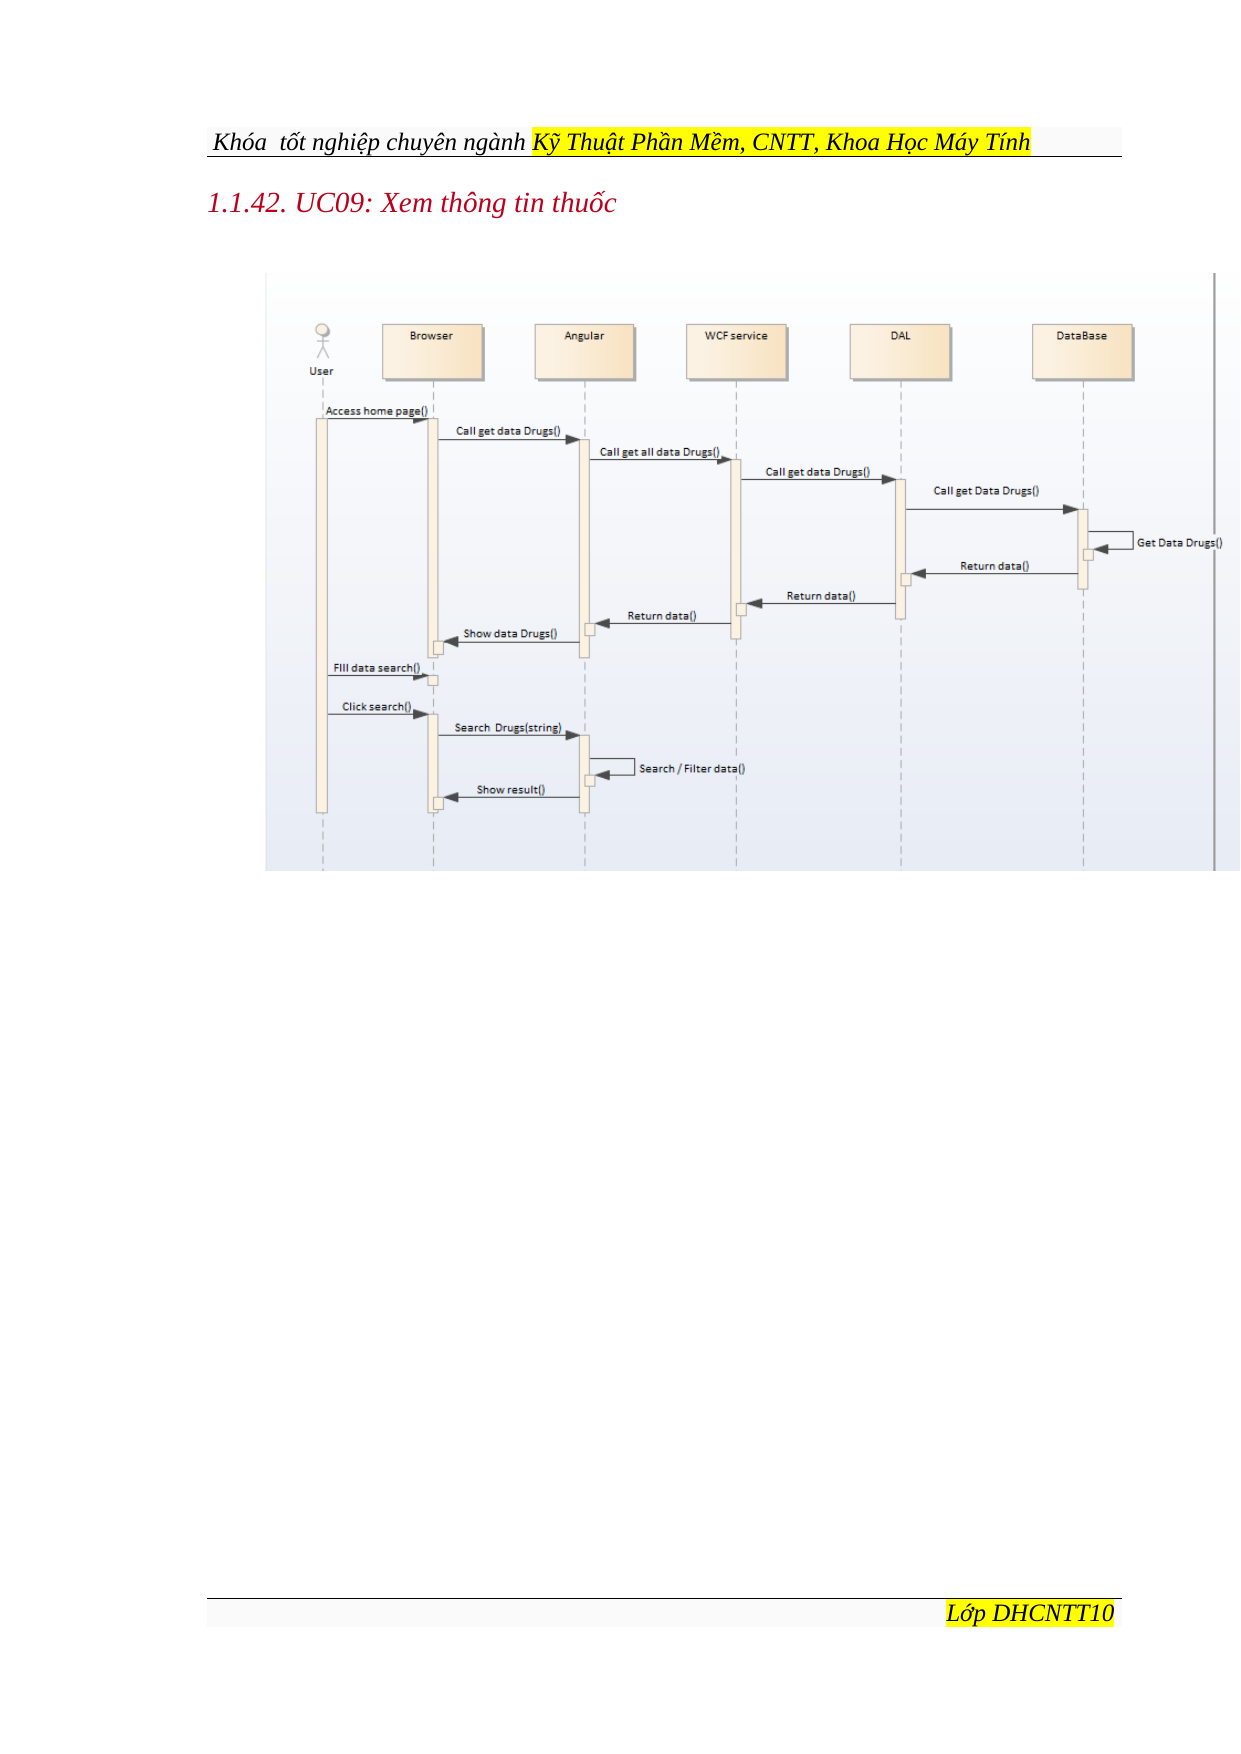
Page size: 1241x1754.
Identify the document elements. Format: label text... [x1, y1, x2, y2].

subtitle UC09: Xem thông tin thuốc [207, 185, 1122, 219]
picture [265, 273, 1241, 871]
